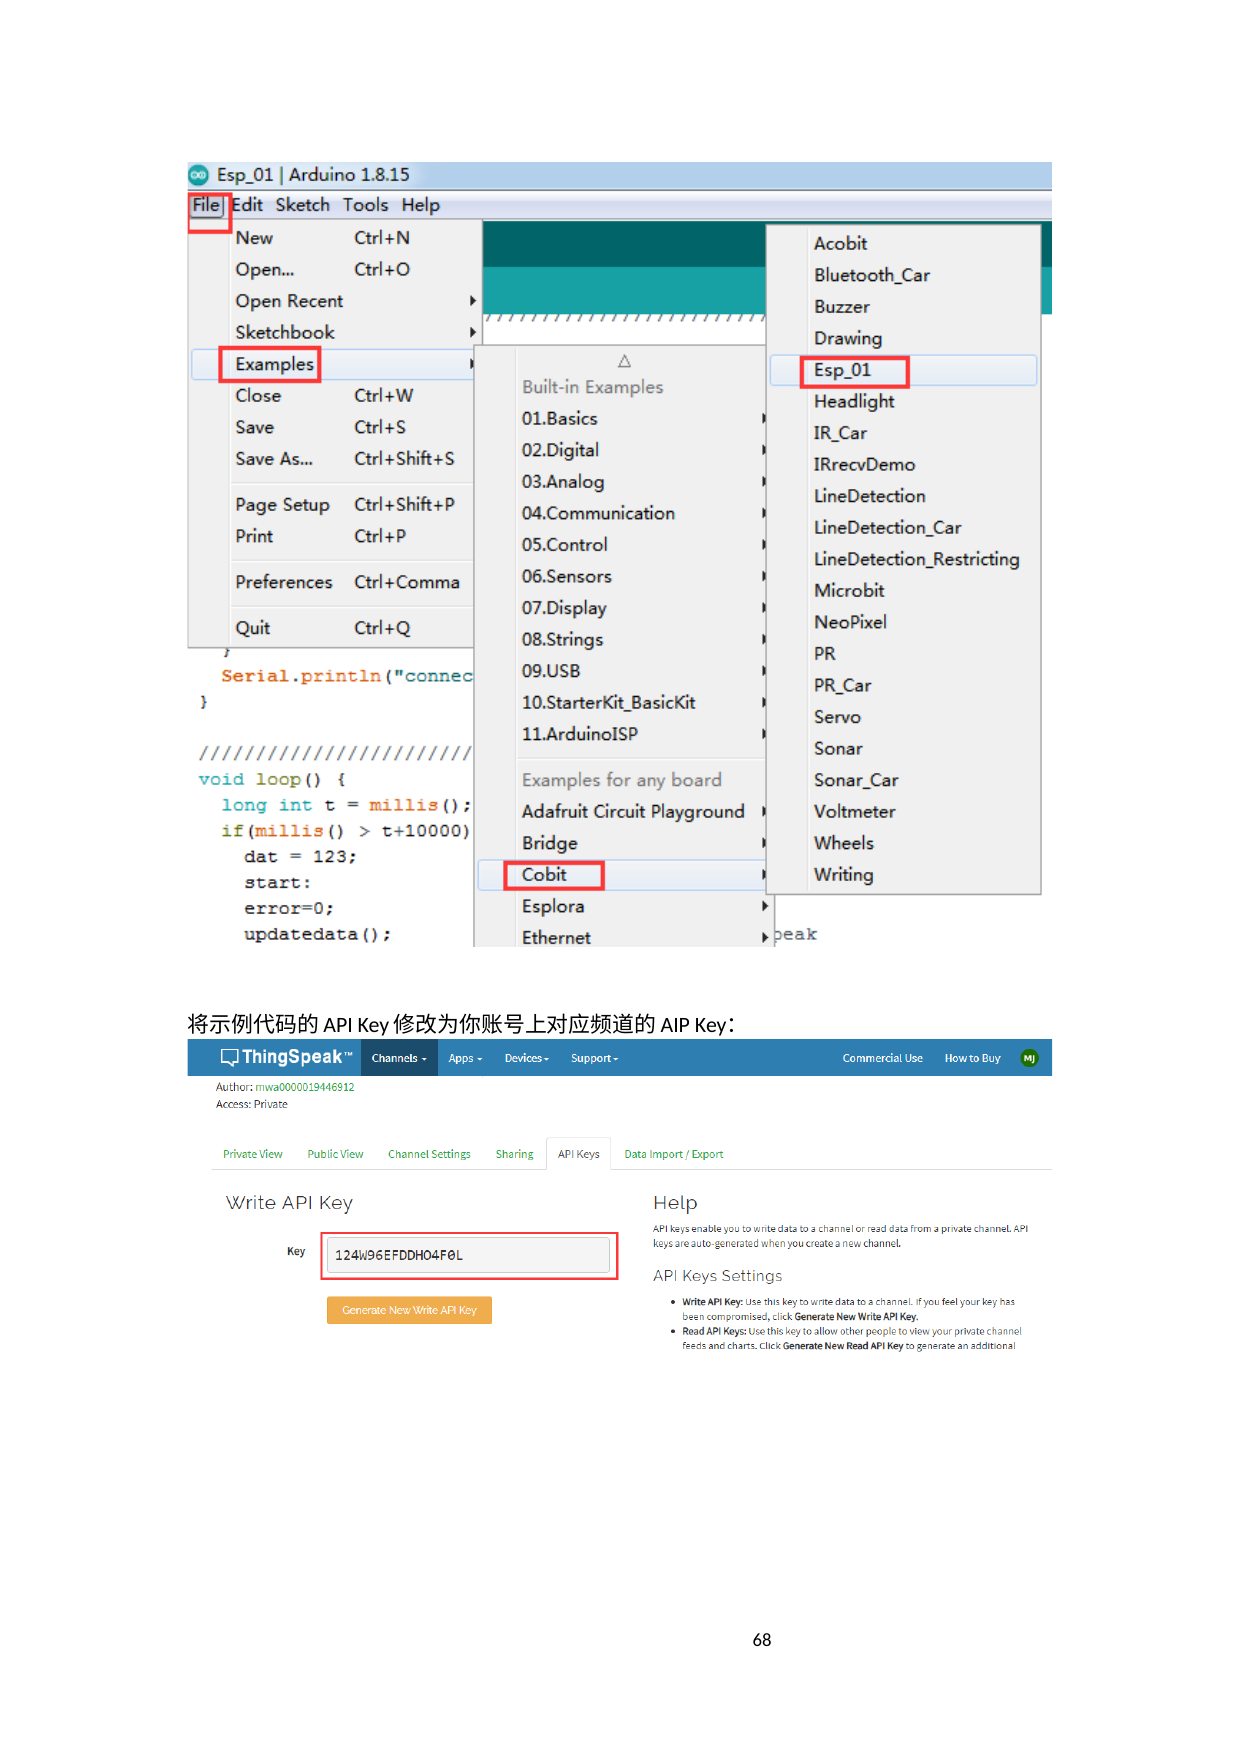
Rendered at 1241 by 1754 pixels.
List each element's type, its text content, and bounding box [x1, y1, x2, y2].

picture [187, 162, 1052, 947]
picture [187, 1039, 1053, 1354]
text 将示例代码的API Key修改为你账号上对应频道的AIP Key： [187, 1007, 1053, 1039]
